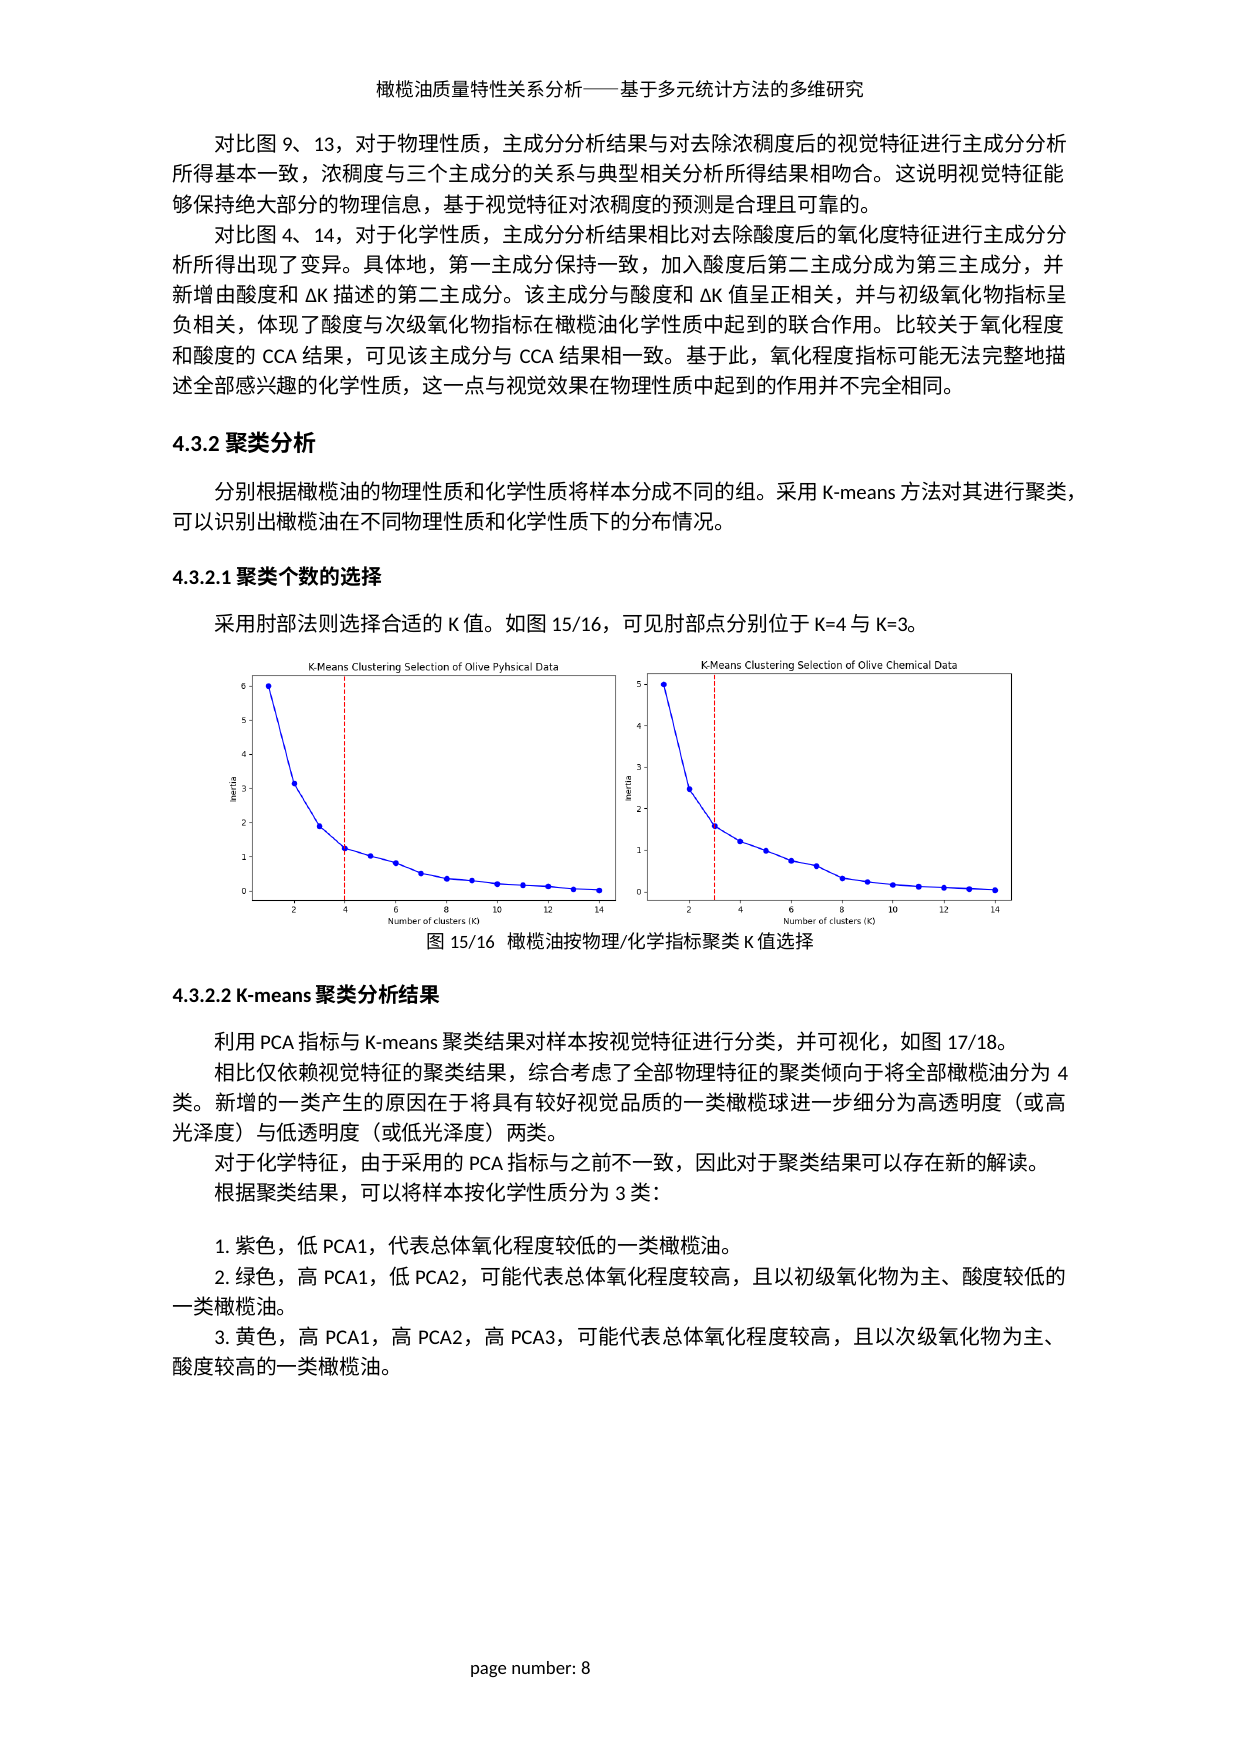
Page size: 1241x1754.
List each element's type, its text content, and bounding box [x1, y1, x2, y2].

text 分别根据橄榄油的物理性质和化学性质将样本分成不同的组。采用K-means方法对其进行聚类，可以识别出橄榄油在不同物理性质和化学性质下的分布情况。 [172, 475, 1068, 536]
text 对比图 4、14，对于化学性质，主成分分析结果相比对去除酸度后的氧化度特征进行主成分分析所得出现了变异。具体地，第一主成分保持一致，加入酸度后第二主成分成为第三主成分，并新增由酸度和 ΔK 描述的第二主成分。该主成分与酸度和 ΔK 值呈正相关，并与初级氧化物指标呈负相关，体现了酸度与次级氧化物指标在橄榄油化学性质中起到的联合作用。比较关于氧化程度和酸度的 CCA 结果，可见该主成分与 CCA 结果相一致。基于此，氧化程度指标可能无法完整地描述全部感兴趣的化学性质，这一点与视觉效果在物理性质中起到的作用并不完全相同。 [172, 218, 1068, 399]
picture [225, 660, 1015, 927]
list 采用肘部法则选择合适的 K 值。如图15/16，可见肘部点分别位于 K=4与 K=3。 [172, 607, 1068, 638]
text 图 15/16 橄榄油按物理/化学指标聚类 K值选择 [172, 927, 1068, 954]
list 根据聚类结果，可以将样本按化学性质分为 3 类： [172, 1177, 1068, 1207]
list 黄色，高 PCA1，高 PCA2，高 PCA3，可能代表总体氧化程度较高，且以次级氧化物为主、酸度较高的一类橄榄油。 [172, 1320, 1068, 1381]
subtitle 聚类分析 [172, 424, 1068, 458]
list 紫色，低 PCA1，代表总体氧化程度较低的一类橄榄油。 [172, 1230, 1068, 1260]
list 利用PCA指标与K-means聚类结果对样本按视觉特征进行分类，并可视化，如图 17/18。 [172, 1026, 1068, 1056]
text 相比仅依赖视觉特征的聚类结果，综合考虑了全部物理特征的聚类倾向于将全部橄榄油分为 4 类。新增的一类产生的原因在于将具有较好视觉品质的一类橄榄球进一步细分为高透明度（或高光泽度）与低透明度（或低光泽度）两类。 [172, 1056, 1068, 1146]
list 绿色，高 PCA1，低 PCA2，可能代表总体氧化程度较高，且以初级氧化物为主、酸度较低的一类橄榄油。 [172, 1260, 1068, 1320]
subtitle K-means聚类分析结果 [172, 979, 1068, 1009]
text 对比图 9、13，对于物理性质，主成分分析结果与对去除浓稠度后的视觉特征进行主成分分析所得基本一致，浓稠度与三个主成分的关系与典型相关分析所得结果相吻合。这说明视觉特征能够保持绝大部分的物理信息，基于视觉特征对浓稠度的预测是合理且可靠的。 [172, 127, 1068, 218]
text 对于化学特征，由于采用的 PCA 指标与之前不一致，因此对于聚类结果可以存在新的解读。 [172, 1146, 1068, 1177]
subtitle 聚类个数的选择 [172, 561, 1068, 591]
